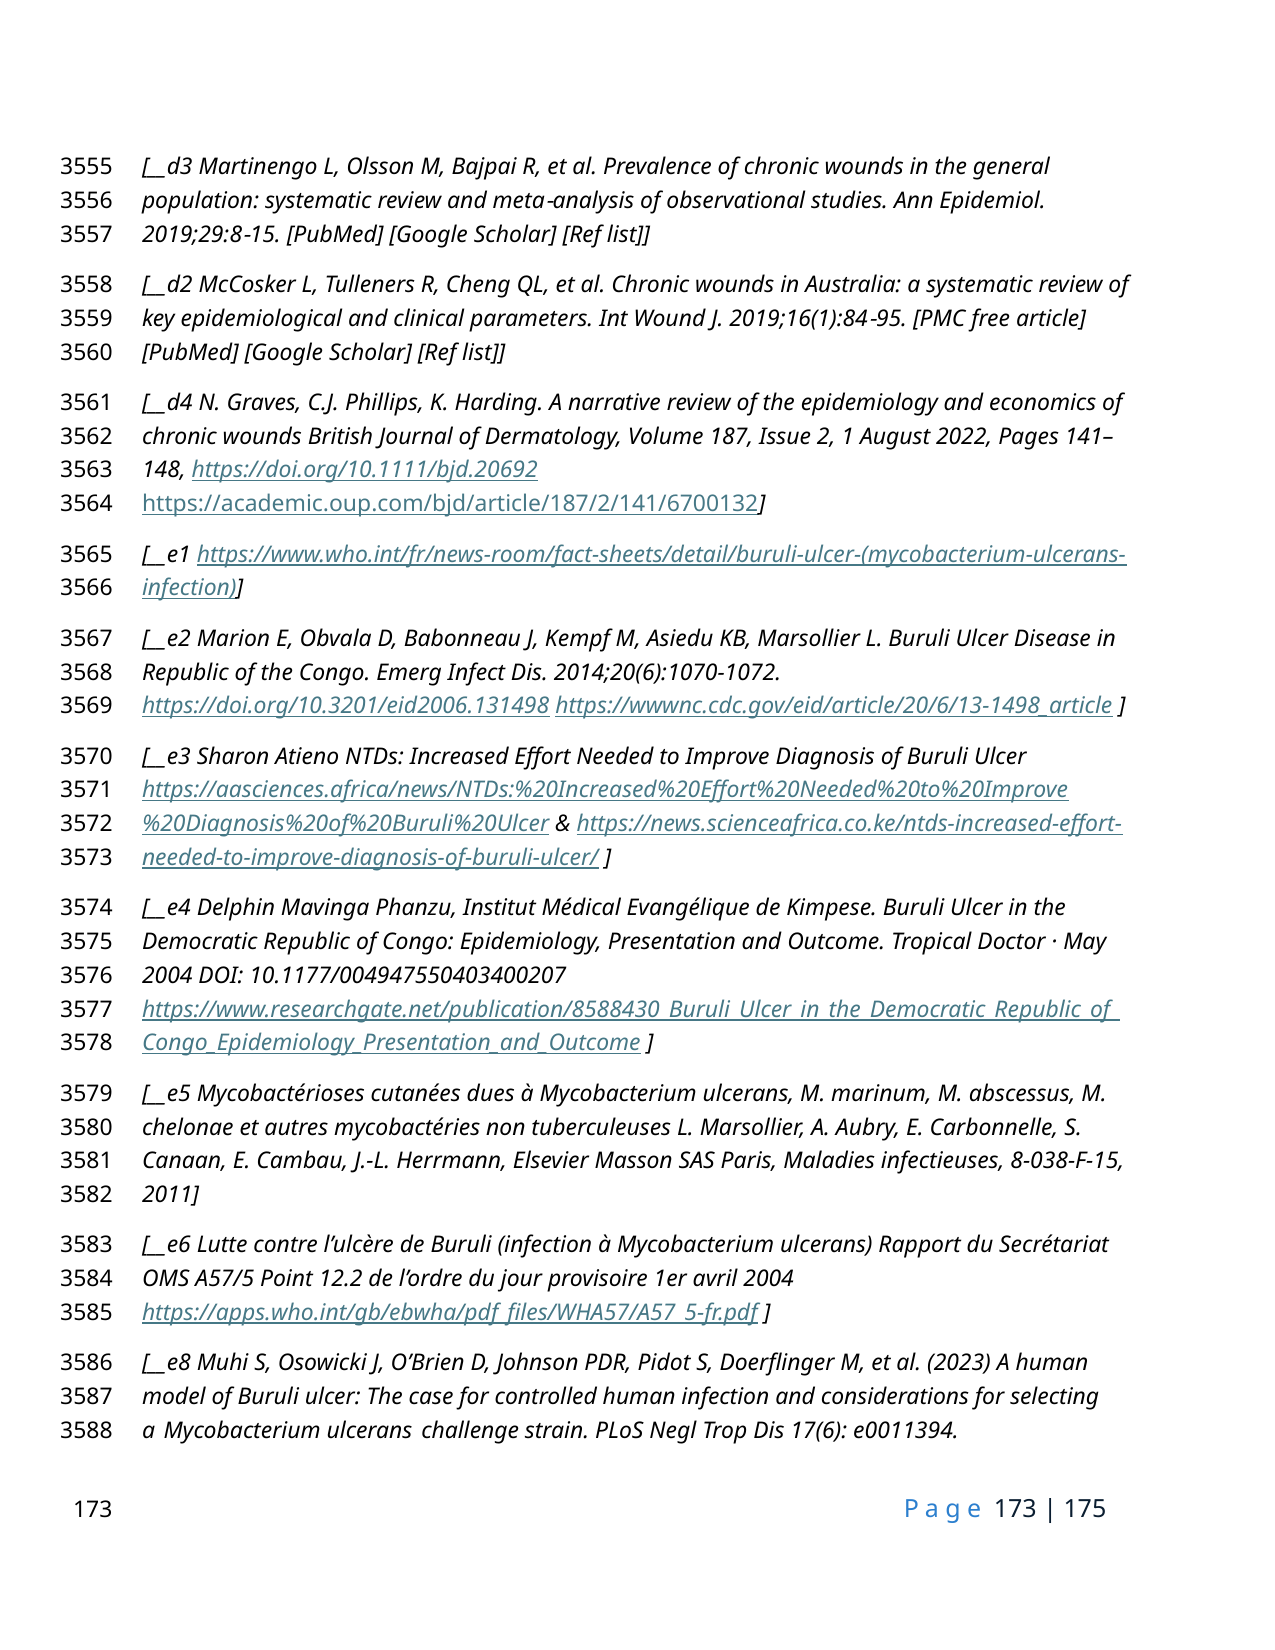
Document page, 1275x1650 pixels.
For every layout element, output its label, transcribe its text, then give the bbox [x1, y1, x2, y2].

text [__e5 Mycobactérioses cutanées dues à Mycobacterium ulcerans, M. marinum, M. abscessus, M. chelonae et autres mycobactéries non tuberculeuses L. Marsollier, A. Aubry, E. Carbonnelle, S. Canaan, E. Cambau, J.-L. Herrmann, Elsevier Masson SAS Paris, Maladies infectieuses, 8-038-F-15, 2011] [142, 1077, 1133, 1209]
text [__e2 Marion E, Obvala D, Babonneau J, Kempf M, Asiedu KB, Marsollier L. Buruli Ulcer Disease in Republic of the Congo. Emerg Infect Dis. 2014;20(6):1070-1072. https://doi.org/10.3201/eid2006.131498 https://wwwnc.cdc.gov/eid/article/20/6/13-1498_article ] [142, 622, 1133, 720]
text [__d4 N. Graves, C.J. Phillips, K. Harding. A narrative review of the epidemiology and economics of chronic wounds British Journal of Dermatology, Volume 187, Issue 2, 1 August 2022, Pages 141–148, https://doi.org/10.1111/bjd.20692 https://academic.oup.com/bjd/article/187/2/141/6700132] [142, 386, 1133, 518]
text [__d2 McCosker L, Tulleners R, Cheng QL, et al. Chronic wounds in Australia: a systematic review of key epidemiological and clinical parameters. Int Wound J. 2019;16(1):84‐95. [PMC free article] [PubMed] [Google Scholar] [Ref list]] [142, 268, 1133, 367]
text [__e4 Delphin Mavinga Phanzu, Institut Médical Evangélique de Kimpese. Buruli Ulcer in the Democratic Republic of Congo: Epidemiology, Presentation and Outcome. Tropical Doctor · May 2004 DOI: 10.1177/004947550403400207 https://www.researchgate.net/publication/8588430_Buruli_Ulcer_in_the_Democratic_Republic_of_Congo_Epidemiology_Presentation_and_Outcome ] [142, 891, 1133, 1057]
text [142, 1346, 1133, 1445]
text [__e6 Lutte contre l’ulcère de Buruli (infection à Mycobacterium ulcerans) Rapport du Secrétariat OMS A57/5 Point 12.2 de l’ordre du jour provisoire 1er avril 2004 https://apps.who.int/gb/ebwha/pdf_files/WHA57/A57_5-fr.pdf ] [142, 1228, 1133, 1327]
text [__e1 https://www.who.int/fr/news-room/fact-sheets/detail/buruli-ulcer-(mycobacterium-ulcerans-infection)] [142, 537, 1133, 602]
text [__d3 Martinengo L, Olsson M, Bajpai R, et al. Prevalence of chronic wounds in the general population: systematic review and meta‐analysis of observational studies. Ann Epidemiol. 2019;29:8‐15. [PubMed] [Google Scholar] [Ref list]] [142, 150, 1133, 249]
text [__e3 Sharon Atieno NTDs: Increased Effort Needed to Improve Diagnosis of Buruli Ulcer https://aasciences.africa/news/NTDs:%20Increased%20Effort%20Needed%20to%20Improve%20Diagnosis%20of%20Buruli%20Ulcer & https://news.scienceafrica.co.ke/ntds-increased-effort-needed-to-improve-diagnosis-of-buruli-ulcer/ ] [142, 739, 1133, 872]
